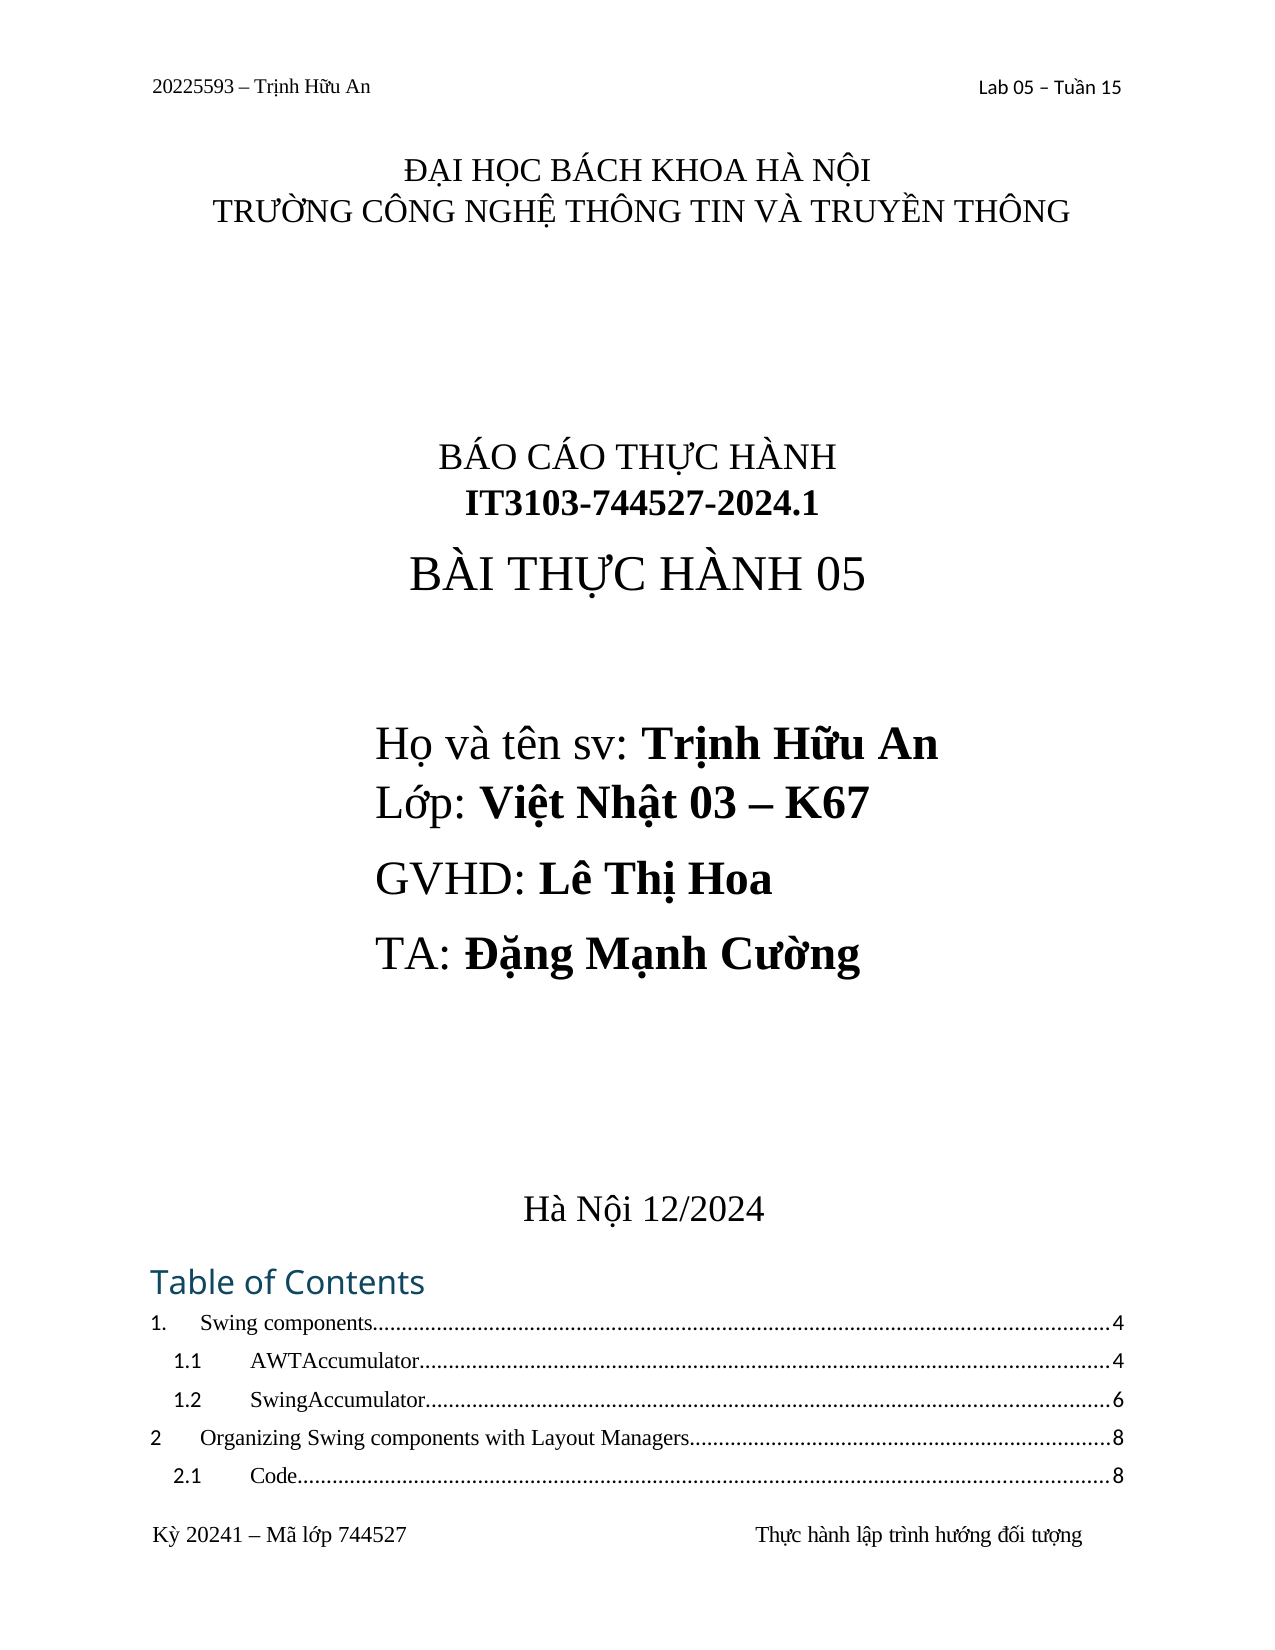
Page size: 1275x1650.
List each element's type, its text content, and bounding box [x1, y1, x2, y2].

text Hà Nội 12/2024 [150, 1187, 1125, 1230]
text BÁO CÁO THỰC HÀNH IT3103-744527-2024.1 [150, 435, 1125, 524]
text ĐẠI HỌC BÁCH KHOA HÀ NỘI TRƯỜNG CÔNG NGHỆ THÔNG TIN VÀ TRUYỀN THÔNG [150, 150, 1125, 229]
text Họ và tên sv: Trịnh Hữu An Lớp: Việt Nhật 03 – K67 [375, 715, 1125, 829]
text GVHD: Lê Thị Hoa [300, 849, 1125, 904]
text BÀI THỰC HÀNH 05 [150, 543, 1125, 601]
text TA: Đặng Mạnh Cường [300, 925, 1125, 980]
